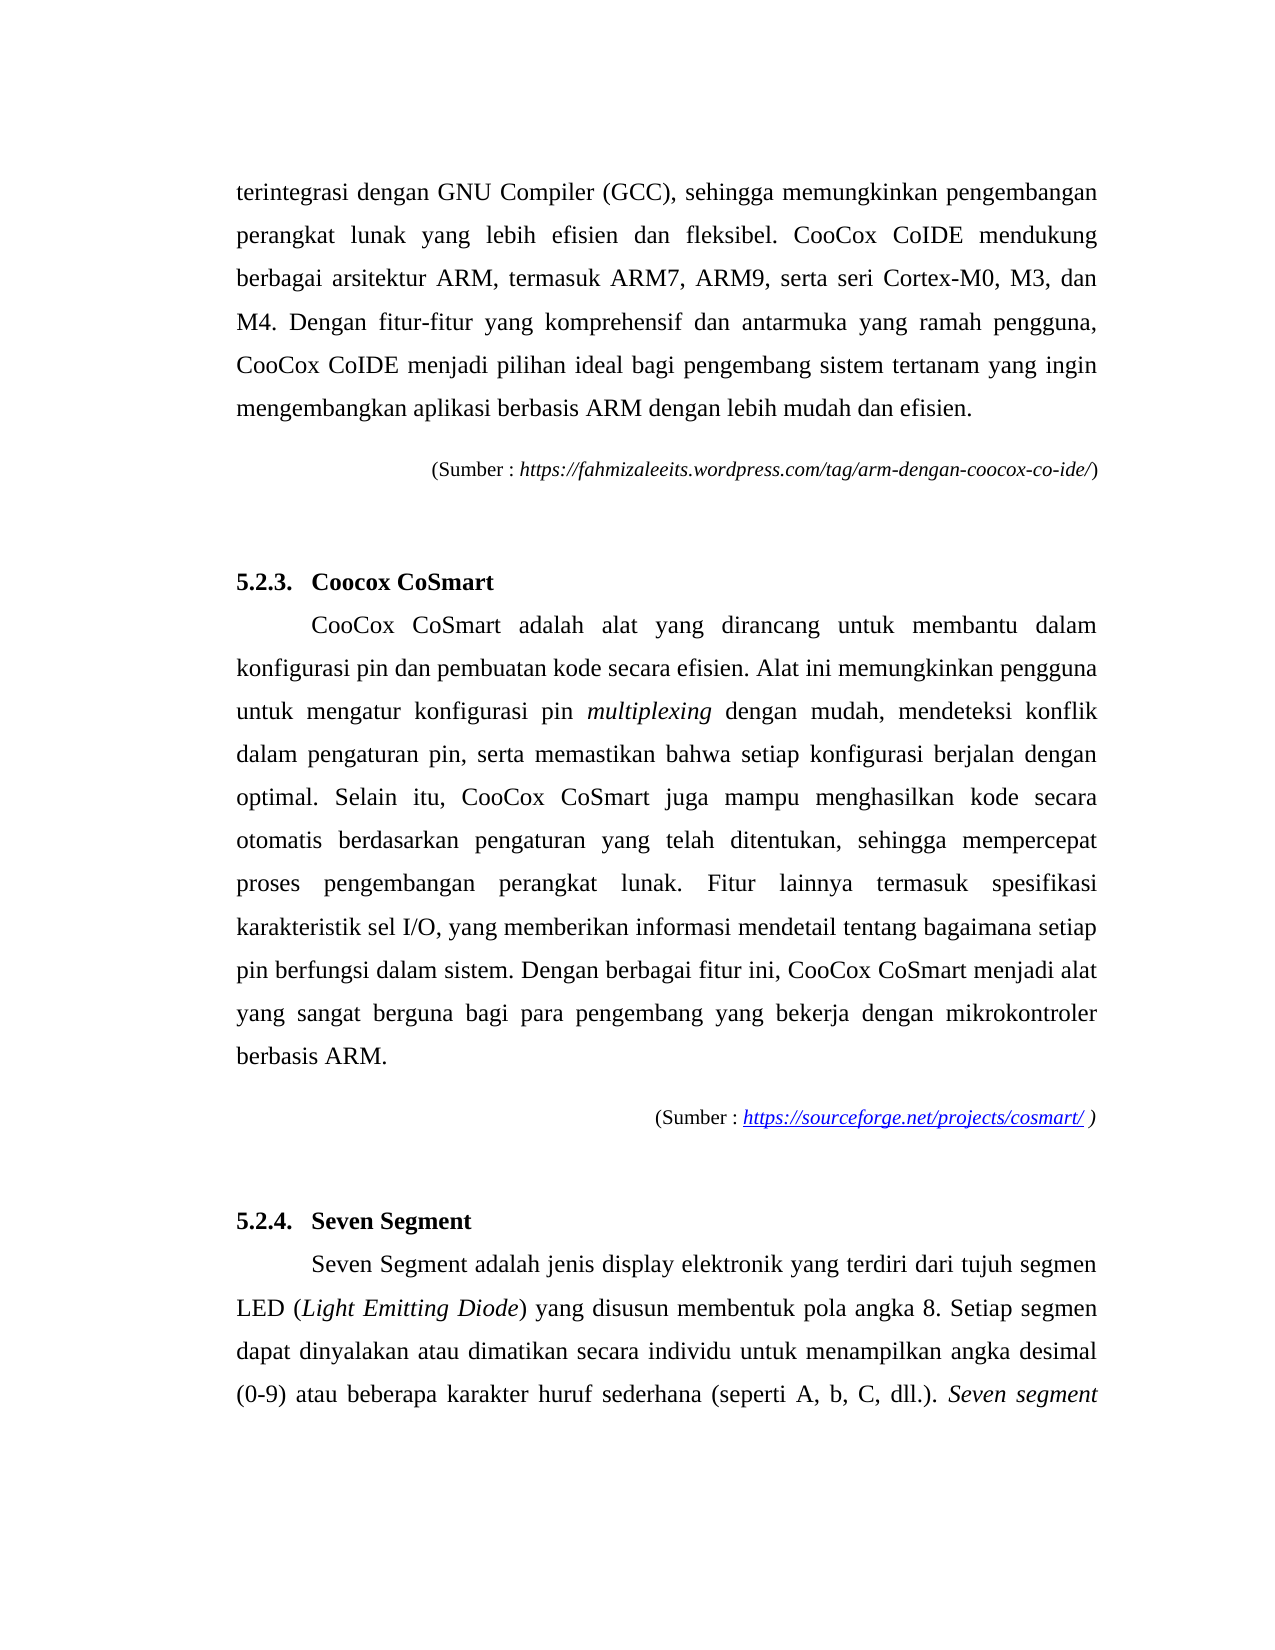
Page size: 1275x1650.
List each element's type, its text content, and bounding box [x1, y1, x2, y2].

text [236, 1249, 1098, 1408]
subtitle Seven Segment [236, 1206, 1098, 1235]
text (Sumber : https://sourceforge.net/projects/cosmart/ ) [236, 1105, 1098, 1129]
text (Sumber : https://fahmizaleeits.wordpress.com/tag/arm-dengan-coocox-co-ide/) [236, 457, 1098, 481]
text CooCox CoSmart adalah alat yang dirancang untuk membantu dalam konfigurasi pin dan pembuatan kode secara efisien. Alat ini memungkinkan pengguna untuk mengatur konfigurasi pin multiplexing dengan mudah, mendeteksi konflik dalam pengaturan pin, serta memastikan bahwa setiap konfigurasi berjalan dengan optimal. Selain itu, CooCox CoSmart juga mampu menghasilkan kode secara otomatis berdasarkan pengaturan yang telah ditentukan, sehingga mempercepat proses pengembangan perangkat lunak. Fitur lainnya termasuk spesifikasi karakteristik sel I/O, yang memberikan informasi mendetail tentang bagaimana setiap pin berfungsi dalam sistem. Dengan berbagai fitur ini, CooCox CoSmart menjadi alat yang sangat berguna bagi para pengembang yang bekerja dengan mikrokontroler berbasis ARM. [236, 610, 1098, 1070]
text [236, 177, 1098, 422]
subtitle Coocox CoSmart [236, 567, 1098, 595]
